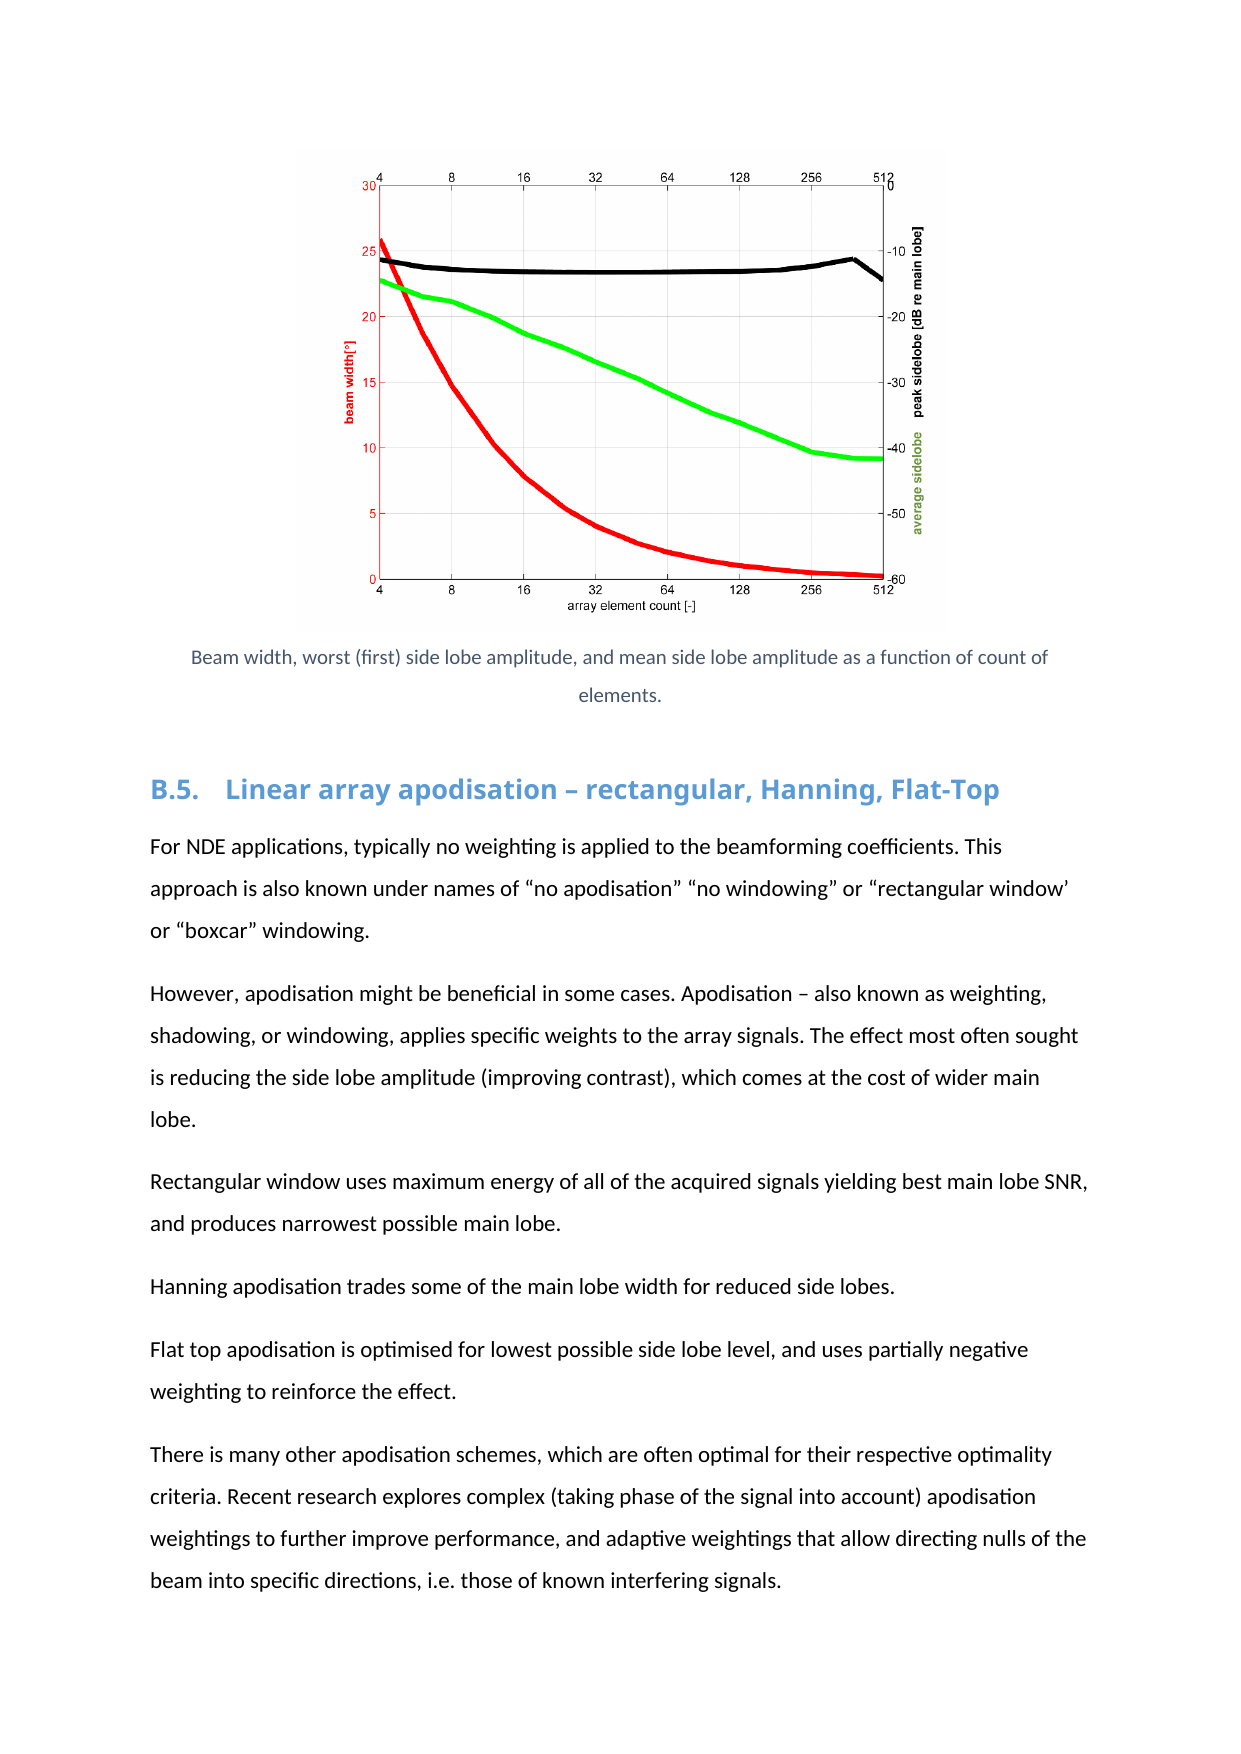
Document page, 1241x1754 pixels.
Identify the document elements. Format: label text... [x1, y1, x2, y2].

text For NDE applications, typically no weighting is applied to the beamforming coefficients. This approach is also known under names of “no apodisation” “no windowing” or “rectangular window’ or “boxcar” windowing. [150, 832, 1090, 944]
text Hanning apodisation trades some of the main lobe width for reduced side lobes. [150, 1272, 1090, 1300]
text Rectangular window uses maximum energy of all of the acquired signals yielding best main lobe SNR, and produces narrowest possible main lobe. [150, 1167, 1090, 1237]
picture [295, 150, 945, 632]
text Flat top apodisation is optimised for lowest possible side lobe level, and uses partially negative weighting to reinforce the effect. [150, 1335, 1090, 1405]
text Beam width, worst (first) side lobe amplitude, and mean side lobe amplitude as a function of count of elements. [150, 644, 1090, 707]
text However, apodisation might be beneficial in some cases. Apodisation – also known as weighting, shadowing, or windowing, applies specific weights to the array signals. The effect most often sought is reducing the side lobe amplitude (improving contrast), which comes at the cost of wider main lobe. [150, 979, 1090, 1133]
subtitle Linear array apodisation – rectangular, Hanning, Flat-Top [150, 770, 1090, 807]
text There is many other apodisation schemes, which are often optimal for their respective optimality criteria. Recent research explores complex (taking phase of the signal into account) apodisation weightings to further improve performance, and adaptive weightings that allow directing nulls of the beam into specific directions, i.e. those of known interfering signals. [150, 1440, 1090, 1594]
